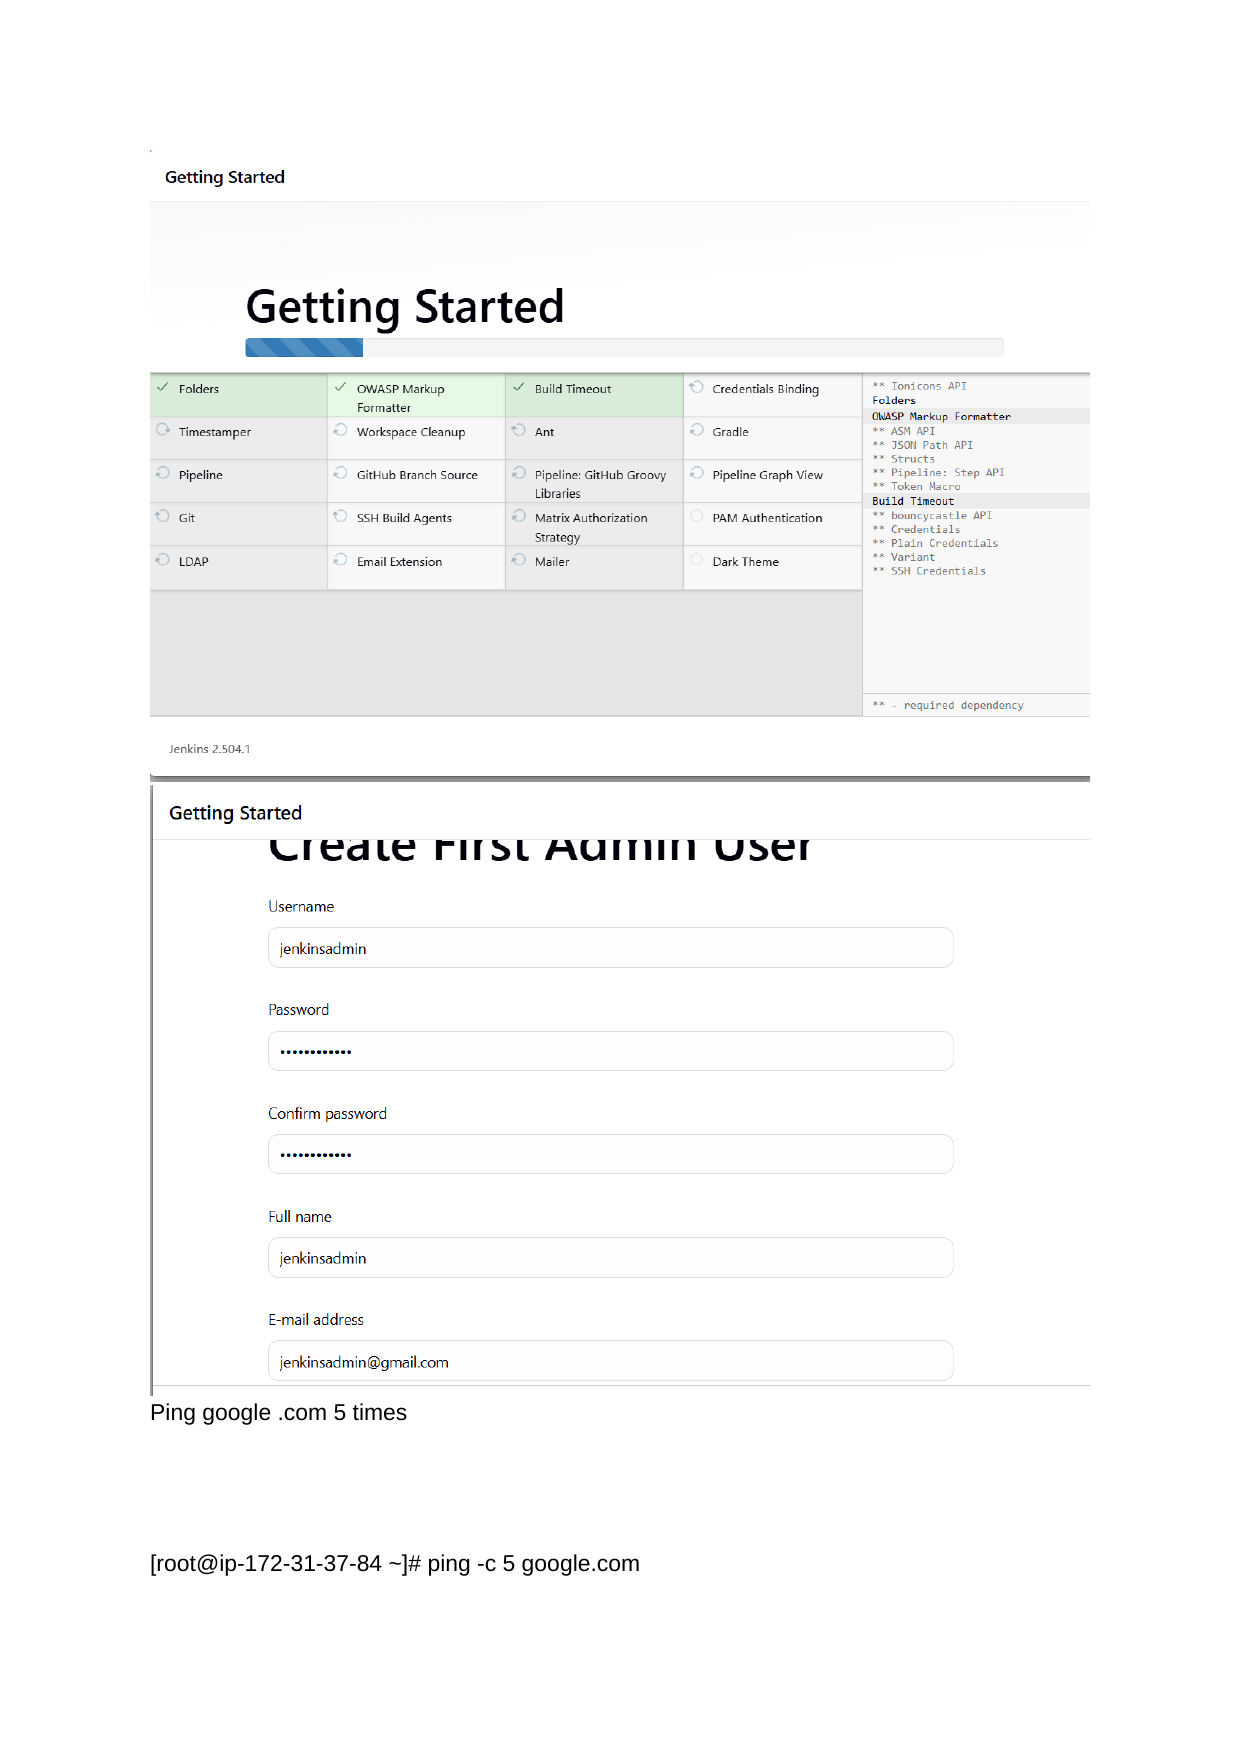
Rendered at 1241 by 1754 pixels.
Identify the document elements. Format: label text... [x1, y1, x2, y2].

picture [150, 785, 1091, 1396]
text [root@ip-172-31-37-84 ~]# ping -c 5 google.com [150, 1550, 1090, 1577]
picture [150, 150, 1091, 782]
text Ping google .com 5 times [150, 1399, 1090, 1426]
